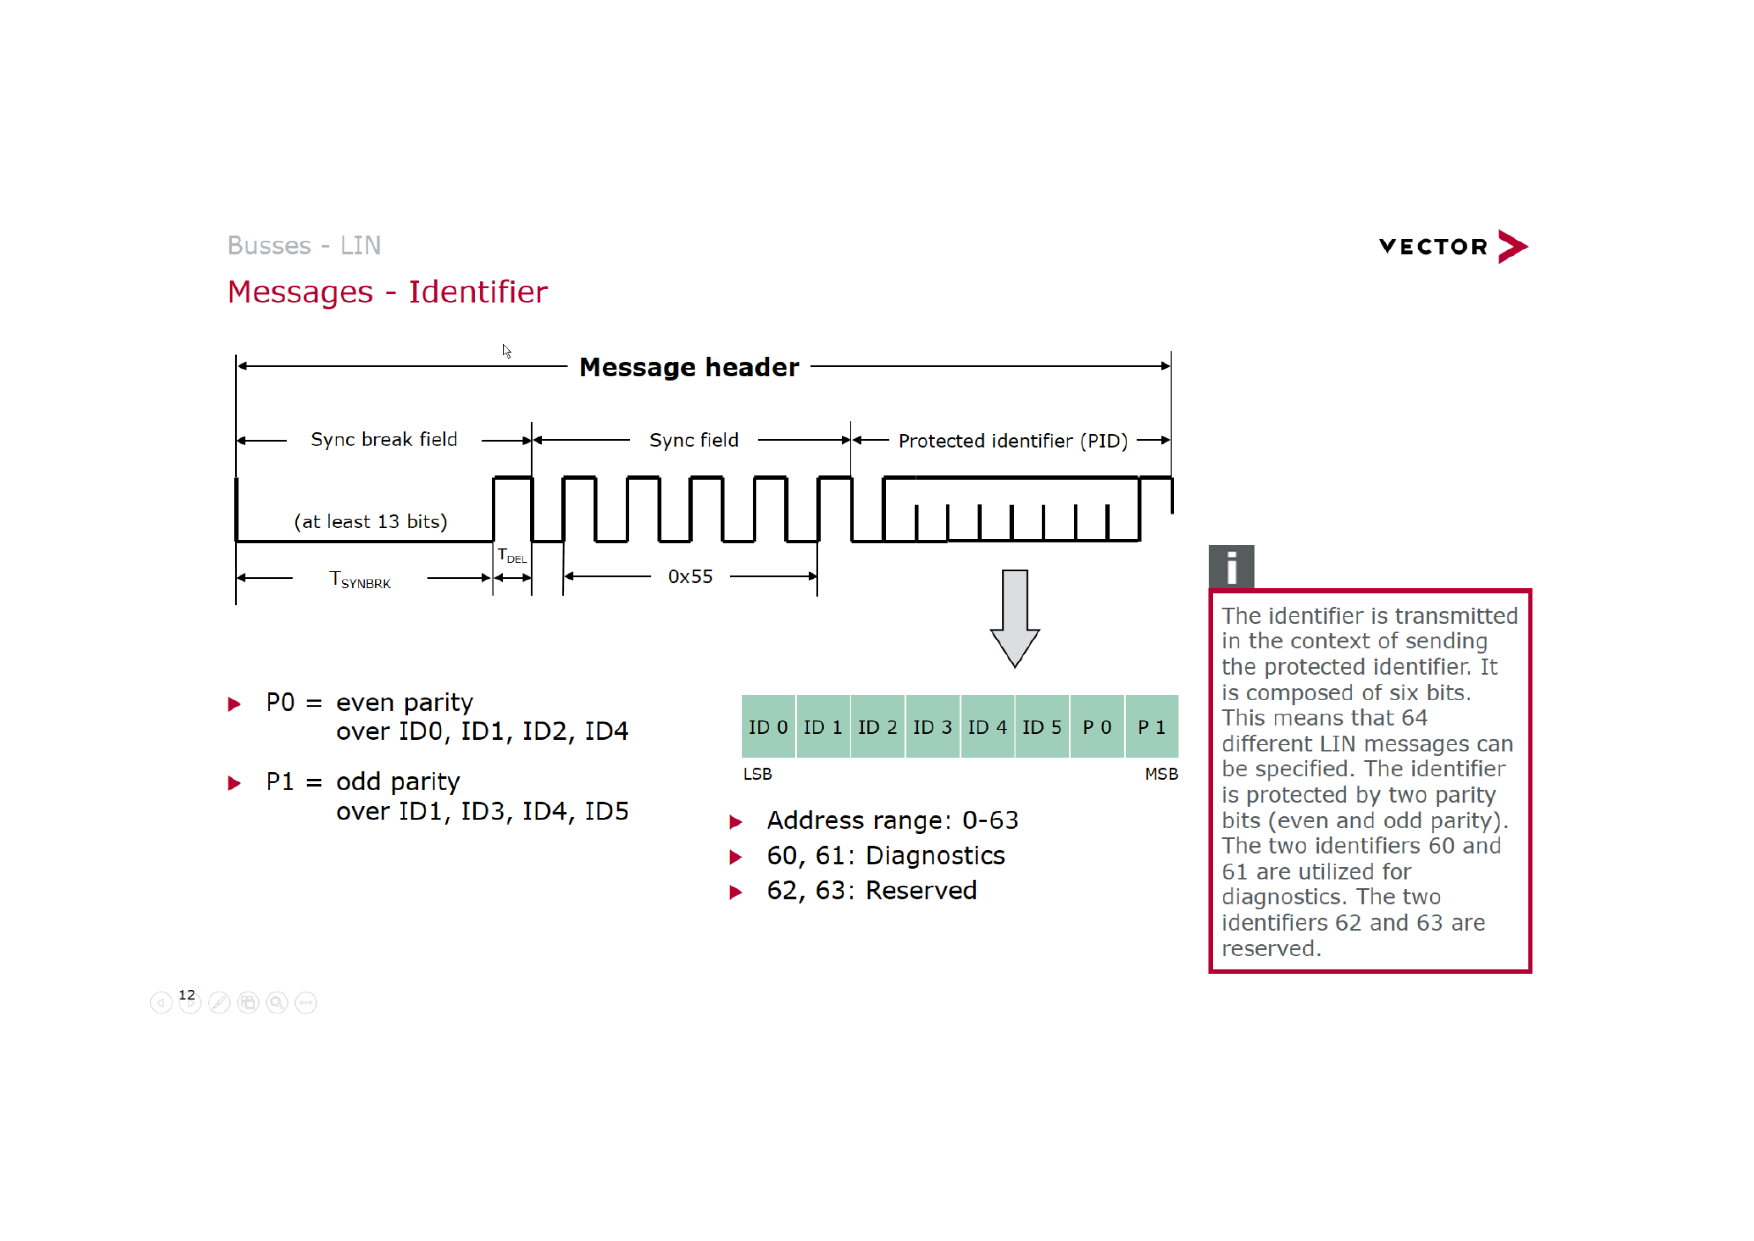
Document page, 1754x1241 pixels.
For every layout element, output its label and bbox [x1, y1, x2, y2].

picture [150, 197, 1604, 1014]
